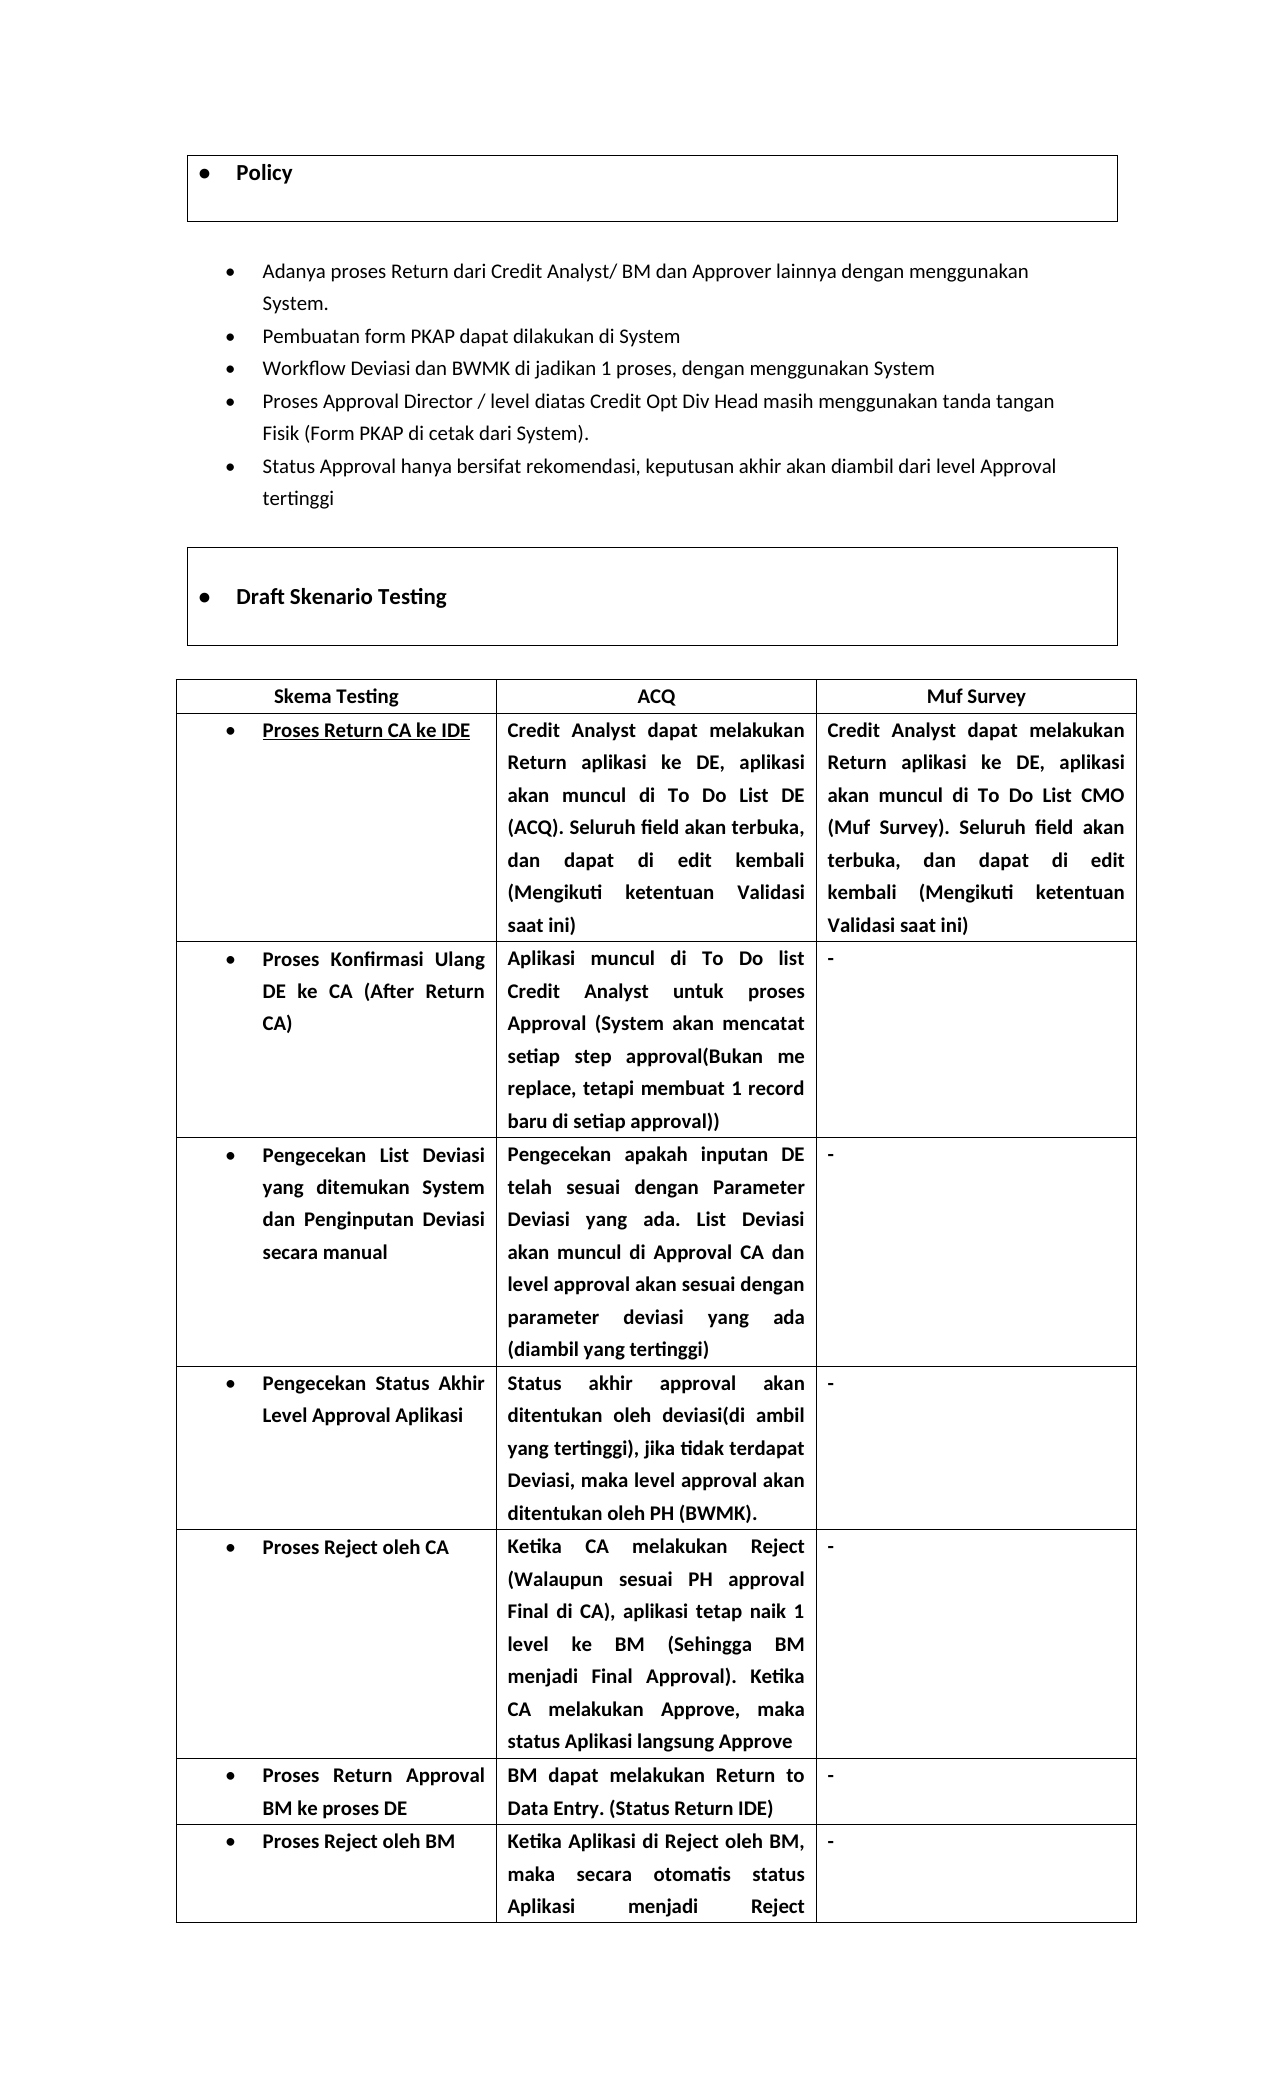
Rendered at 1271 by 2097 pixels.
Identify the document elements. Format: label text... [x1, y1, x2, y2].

table_cell Credit Analyst dapat melakukan Return aplikasi ke DE, aplikasi akan muncul di To Do List CMO (Muf Survey). Seluruh field akan terbuka, dan dapat di edit kembali (Mengikuti ketentuan Validasi saat ini) [817, 714, 1136, 941]
table_header Muf Survey [817, 680, 1136, 712]
list Status Approval hanya bersifat rekomendasi, keputusan akhir akan diambil dari level Approval tertinggi [225, 449, 1083, 514]
table_cell Proses Return Approval BM ke proses DE [177, 1759, 496, 1824]
table_cell - [817, 1759, 1136, 1824]
table_header Draft Skenario Testing [188, 548, 1117, 645]
table_cell Pengecekan List Deviasi yang ditemukan System dan Penginputan Deviasi secara manual [177, 1138, 496, 1366]
table_cell Credit Analyst dapat melakukan Return aplikasi ke DE, aplikasi akan muncul di To Do List DE (ACQ). Seluruh field akan terbuka, dan dapat di edit kembali (Mengikuti ketentuan Validasi saat ini) [497, 714, 816, 941]
list Adanya proses Return dari Credit Analyst/ BM dan Approver lainnya dengan menggunakan System. [225, 254, 1083, 319]
table_cell Proses Return CA ke IDE [177, 714, 496, 941]
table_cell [177, 1825, 496, 1922]
list Workflow Deviasi dan BWMK di jadikan 1 proses, dengan menggunakan System [225, 352, 1083, 384]
table_cell Proses Konfirmasi Ulang DE ke CA (After Return CA) [177, 942, 496, 1137]
table_cell Pengecekan Status Akhir Level Approval Aplikasi [177, 1367, 496, 1529]
table_cell - [817, 942, 1136, 1137]
table_cell - [817, 1138, 1136, 1366]
table_cell Proses Reject oleh CA [177, 1530, 496, 1758]
table_cell BM dapat melakukan Return to Data Entry. (Status Return IDE) [497, 1759, 816, 1824]
table_header Skema Testing [177, 680, 496, 712]
list Proses Approval Director / level diatas Credit Opt Div Head masih menggunakan tanda tangan Fisik (Form PKAP di cetak dari System). [225, 384, 1083, 449]
list Pembuatan form PKAP dapat dilakukan di System [225, 319, 1083, 352]
table_cell - [817, 1367, 1136, 1529]
table_cell - [817, 1530, 1136, 1758]
table_cell Ketika CA melakukan Reject (Walaupun sesuai PH approval Final di CA), aplikasi tetap naik 1 level ke BM (Sehingga BM menjadi Final Approval). Ketika CA melakukan Approve, maka status Aplikasi langsung Approve [497, 1530, 816, 1758]
table_cell Pengecekan apakah inputan DE telah sesuai dengan Parameter Deviasi yang ada. List Deviasi akan muncul di Approval CA dan level approval akan sesuai dengan parameter deviasi yang ada (diambil yang tertinggi) [497, 1138, 816, 1366]
table_cell Aplikasi muncul di To Do list Credit Analyst untuk proses Approval (System akan mencatat setiap step approval(Bukan me replace, tetapi membuat 1 record baru di setiap approval)) [497, 942, 816, 1137]
table_header ACQ [497, 680, 816, 712]
table_header Policy [188, 156, 1117, 221]
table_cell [497, 1825, 816, 1922]
table_cell - [817, 1825, 1136, 1922]
table_cell Status akhir approval akan ditentukan oleh deviasi(di ambil yang tertinggi), jika tidak terdapat Deviasi, maka level approval akan ditentukan oleh PH (BWMK). [497, 1367, 816, 1529]
